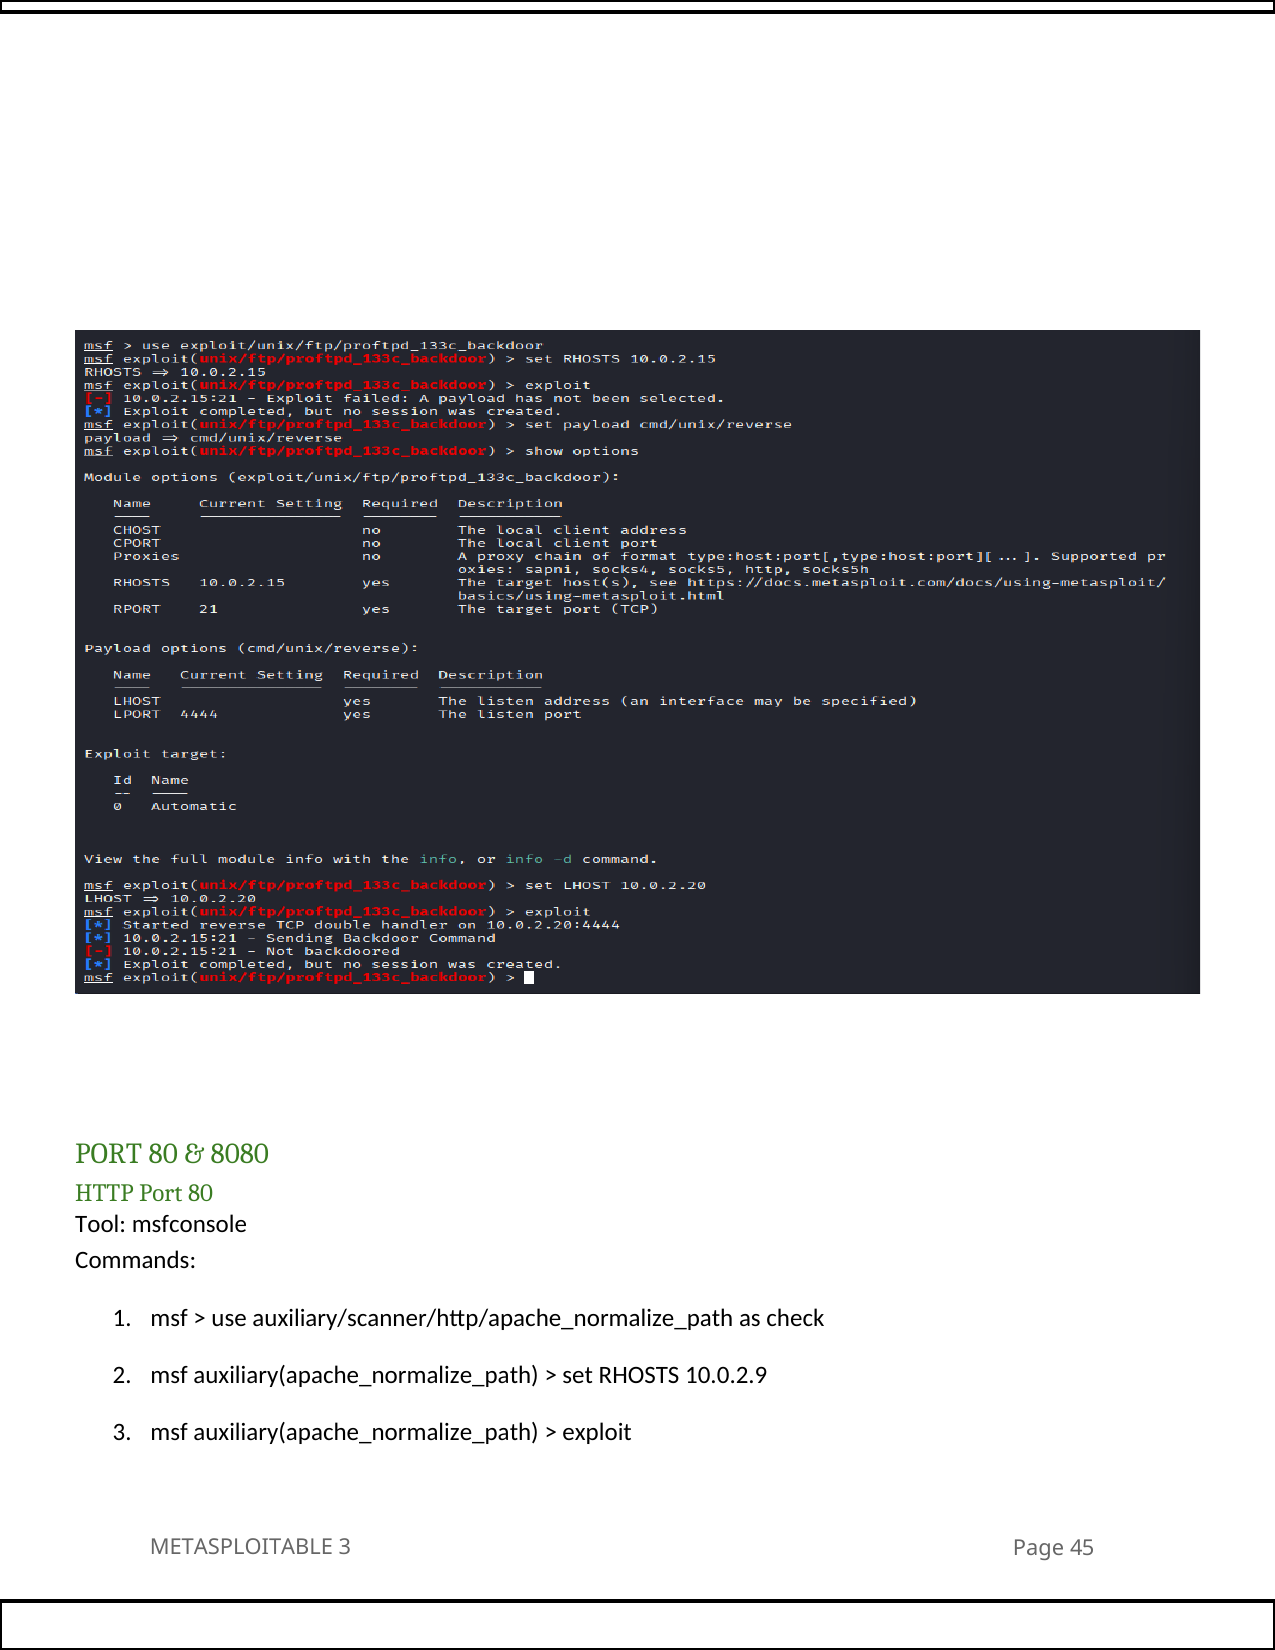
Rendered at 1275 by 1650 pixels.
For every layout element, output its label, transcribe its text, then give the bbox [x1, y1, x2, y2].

subtitle HTTP Port 80 [75, 1179, 1200, 1208]
picture [75, 330, 1200, 994]
list msf > use auxiliary/scanner/http/apache_normalize_path as check [112, 1302, 1200, 1332]
list msf auxiliary(apache_normalize_path) > exploit [112, 1417, 1200, 1447]
subtitle PORT 80 & 8080 [75, 1137, 1200, 1171]
text Tool: msfconsole Commands: [75, 1208, 1200, 1275]
list msf auxiliary(apache_normalize_path) > set RHOSTS 10.0.2.9 [112, 1359, 1200, 1390]
